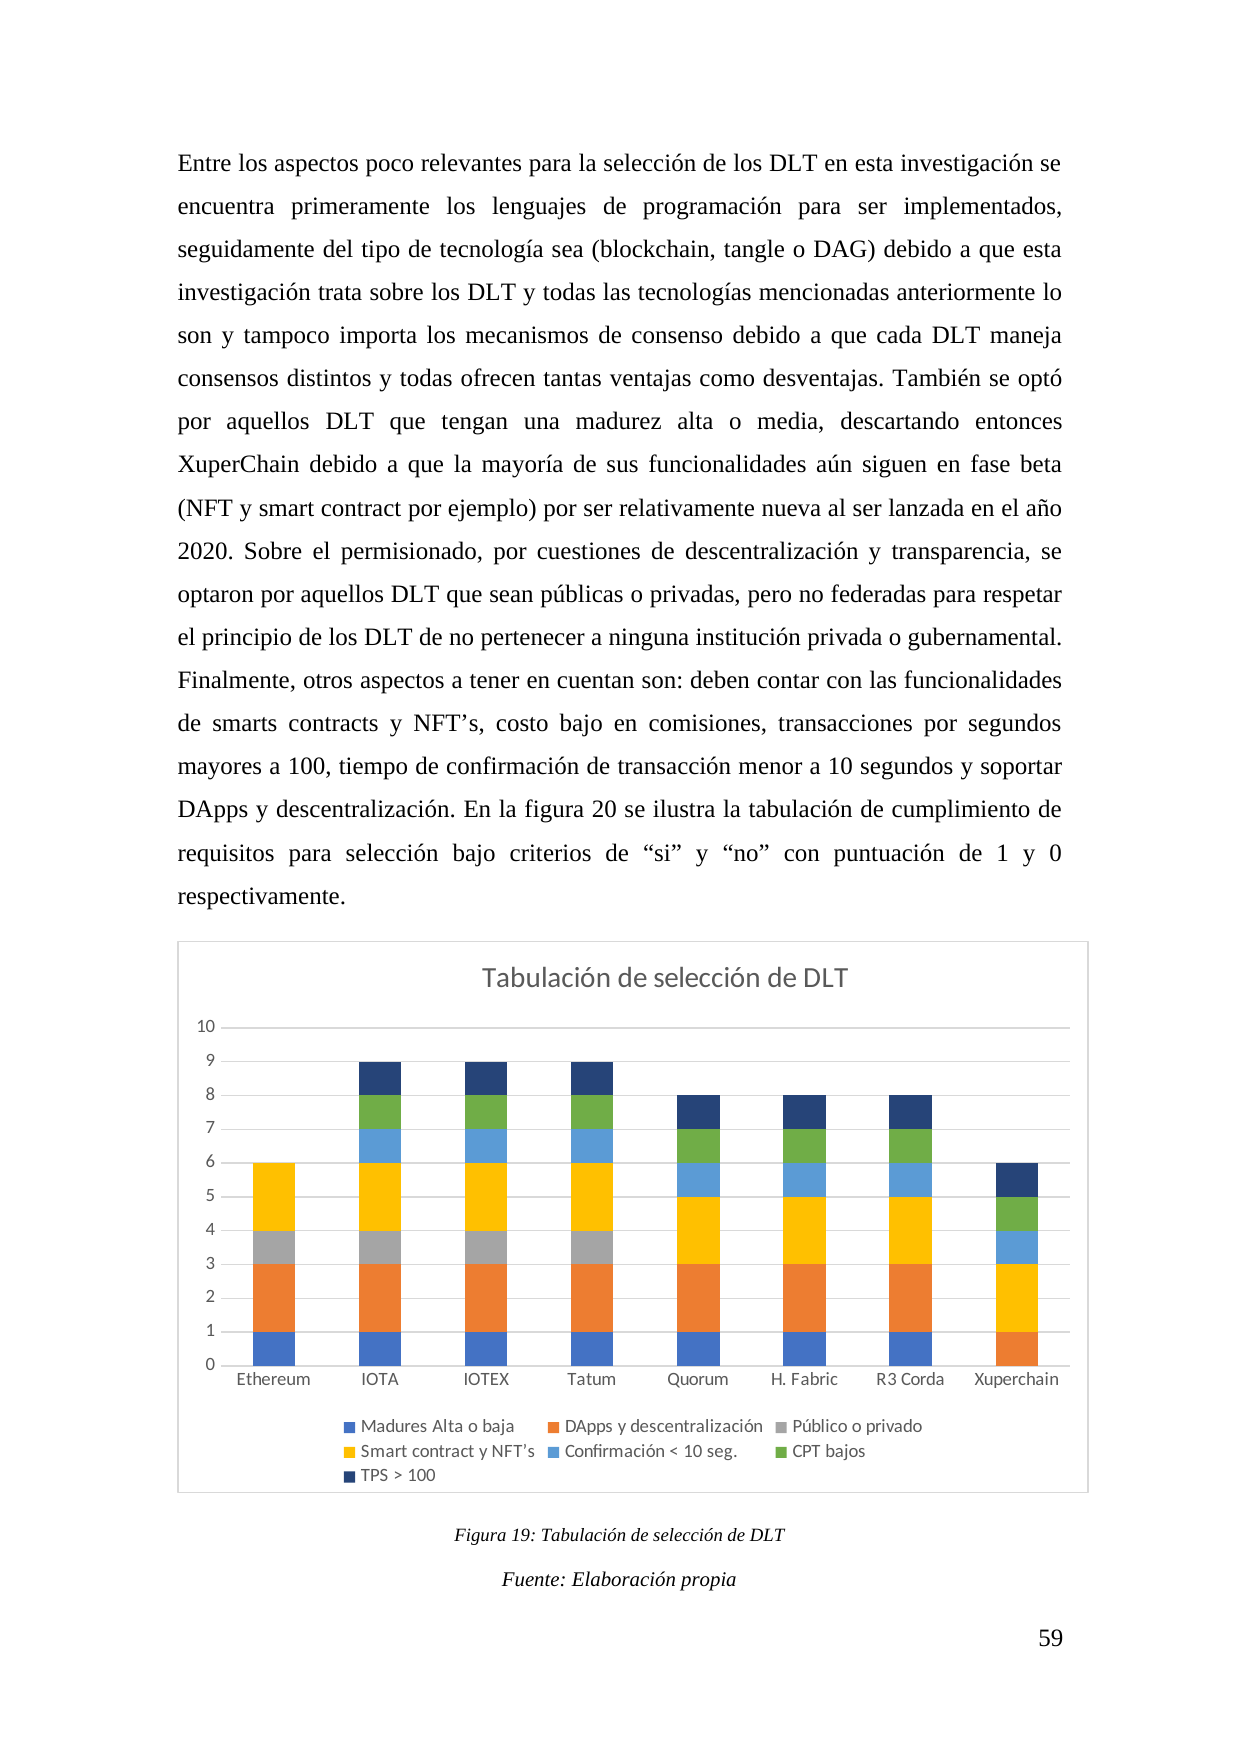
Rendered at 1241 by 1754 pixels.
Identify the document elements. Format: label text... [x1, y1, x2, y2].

text Fuente: Elaboración propia [177, 1567, 1063, 1591]
text Figura 19: Tabulación de selección de DLT [177, 1524, 1063, 1546]
text Entre los aspectos poco relevantes para la selección de los DLT en esta investigación se encuentra primeramente los lenguajes de programación para ser implementados, seguidamente del tipo de tecnología sea (blockchain, tangle o DAG) debido a que esta investigación trata sobre los DLT y todas las tecnologías mencionadas anteriormente lo son y tampoco importa los mecanismos de consenso debido a que cada DLT maneja consensos distintos y todas ofrecen tantas ventajas como desventajas. También se optó por aquellos DLT que tengan una madurez alta o media, descartando entonces XuperChain debido a que la mayoría de sus funcionalidades aún siguen en fase beta (NFT y smart contract por ejemplo) por ser relativamente nueva al ser lanzada en el año 2020. Sobre el permisionado, por cuestiones de descentralización y transparencia, se optaron por aquellos DLT que sean públicas o privadas, pero no federadas para respetar el principio de los DLT de no pertenecer a ninguna institución privada o gubernamental. Finalmente, otros aspectos a tener en cuentan son: deben contar con las funcionalidades de smarts contracts y NFT’s, costo bajo en comisiones, transacciones por segundos mayores a 100, tiempo de confirmación de transacción menor a 10 segundos y soportar DApps y descentralización. En la figura 20 se ilustra la tabulación de cumplimiento de requisitos para selección bajo criterios de “si” y “no” con puntuación de 1 y 0 respectivamente. [177, 148, 1063, 909]
